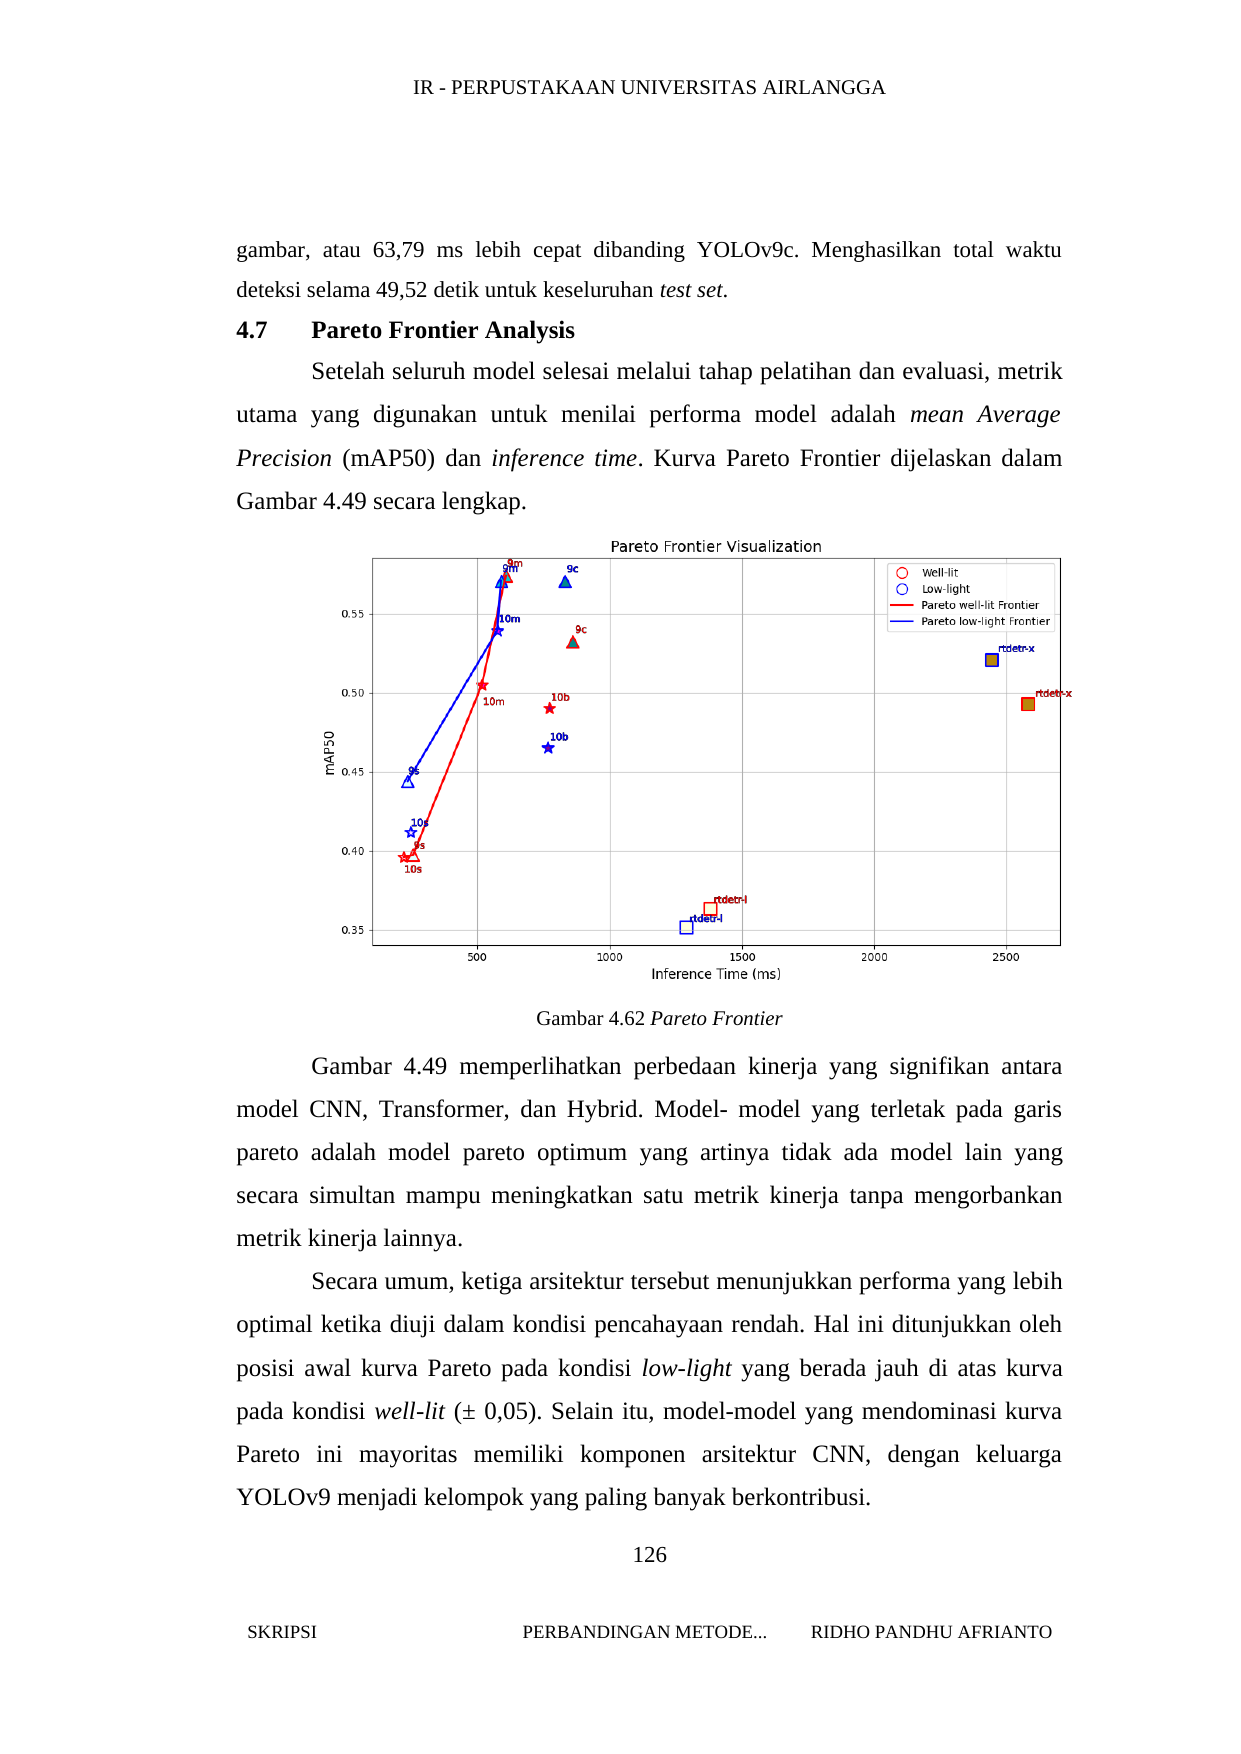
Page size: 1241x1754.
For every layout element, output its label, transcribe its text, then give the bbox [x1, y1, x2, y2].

subtitle 4.7 Pareto Frontier Analysis [236, 315, 1063, 344]
picture [311, 528, 1085, 993]
text Secara umum, ketiga arsitektur tersebut menunjukkan performa yang lebih optimal ketika diuji dalam kondisi pencahayaan rendah. Hal ini ditunjukkan oleh posisi awal kurva Pareto pada kondisi low-light yang berada jauh di atas kurva pada kondisi well-lit (± 0,05). Selain itu, model-model yang mendominasi kurva Pareto ini mayoritas memiliki komponen arsitektur CNN, dengan keluarga YOLOv9 menjadi kelompok yang paling banyak berkontribusi. [236, 1266, 1063, 1511]
text Setelah seluruh model selesai melalui tahap pelatihan dan evaluasi, metrik utama yang digunakan untuk menilai performa model adalah mean Average Precision (mAP50) dan inference time. Kurva Pareto Frontier dijelaskan dalam Gambar 4.49 secara lengkap. [236, 356, 1063, 514]
text Gambar 4.49 memperlihatkan perbedaan kinerja yang signifikan antara model CNN, Transformer, dan Hybrid. Model- model yang terletak pada garis pareto adalah model pareto optimum yang artinya tidak ada model lain yang secara simultan mampu meningkatkan satu metrik kinerja tanpa mengorbankan metrik kinerja lainnya. [236, 1051, 1063, 1252]
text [236, 236, 1063, 302]
